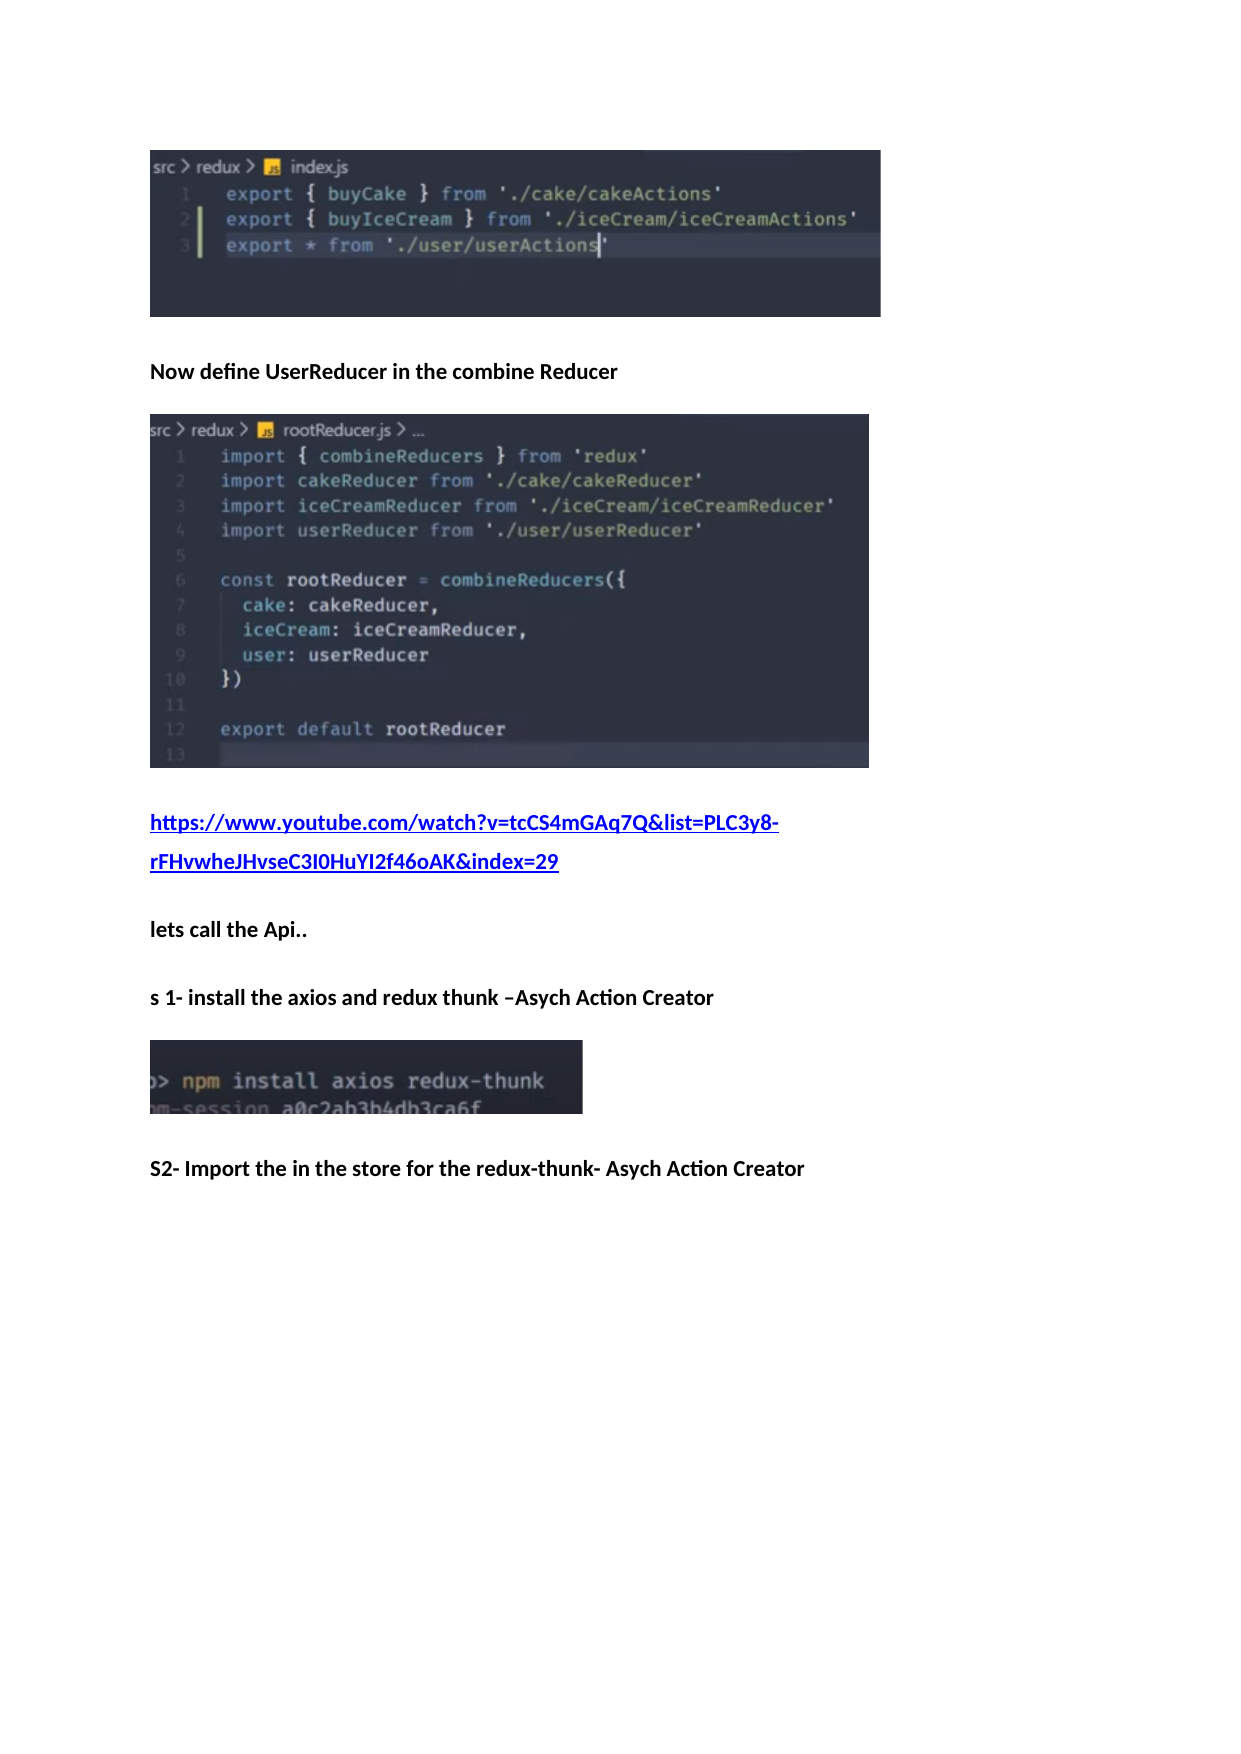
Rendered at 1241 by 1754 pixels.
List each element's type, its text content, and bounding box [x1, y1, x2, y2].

picture [150, 414, 869, 768]
text Now define UserReducer in the combine Reducer [150, 346, 1090, 385]
text S2- Import the in the store for the redux-thunk- Asych Action Creator [150, 1143, 1090, 1182]
text s 1- install the axios and redux thunk –Asych Action Creator [150, 972, 1090, 1011]
picture [150, 1040, 583, 1114]
picture [150, 150, 881, 317]
text lets call the Api.. [150, 904, 1090, 943]
text https://www.youtube.com/watch?v=tcCS4mGAq7Q&list=PLC3y8-rFHvwheJHvseC3I0HuYI2f46oAK&index=29 [150, 797, 1090, 875]
